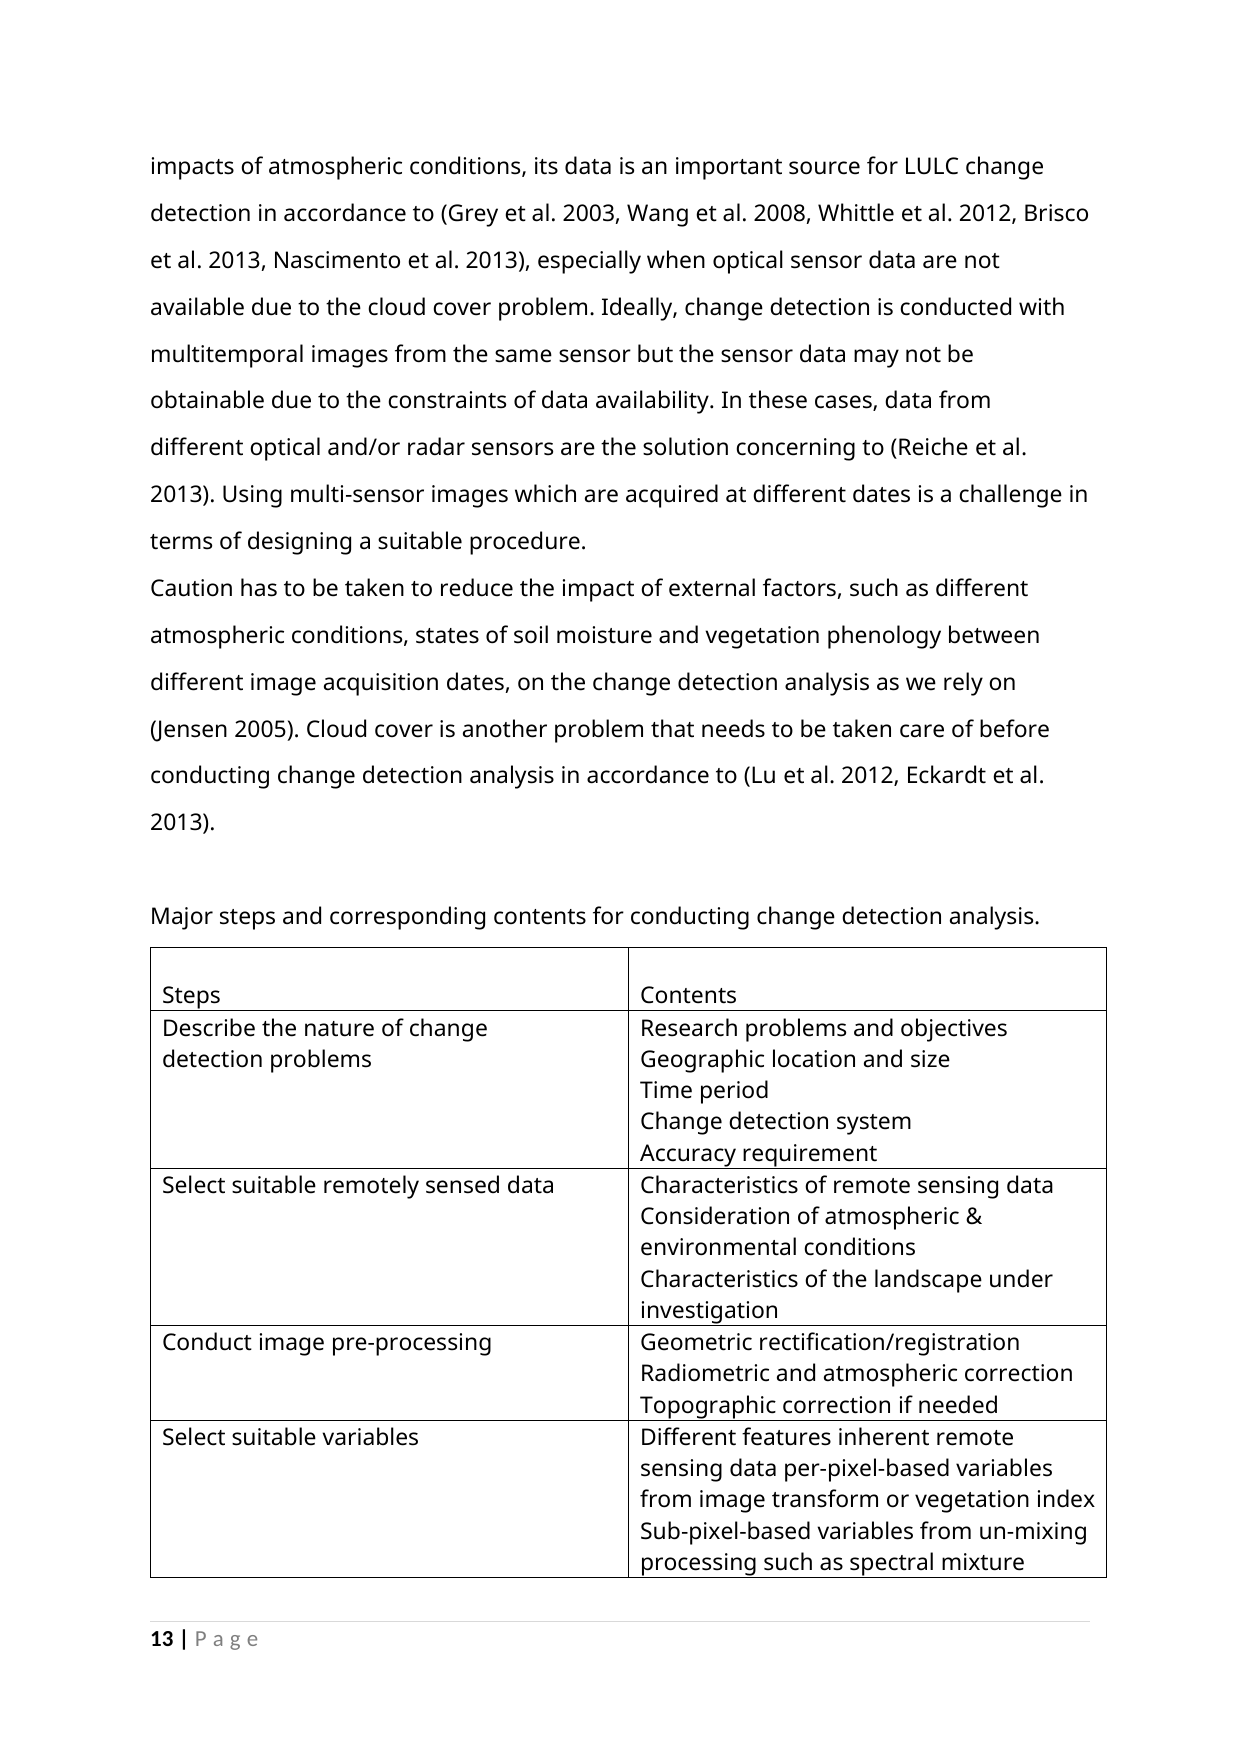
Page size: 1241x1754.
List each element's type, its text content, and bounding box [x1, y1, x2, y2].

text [150, 150, 1090, 556]
table_cell Geometric rectification/registration Radiometric and atmospheric correction Topographic correction if needed [629, 1326, 1106, 1420]
table_header Contents [629, 948, 1106, 1010]
table_cell Select suitable remotely sensed data [151, 1169, 628, 1325]
table_header Steps [151, 948, 628, 1010]
table_cell Conduct image pre-processing [151, 1326, 628, 1420]
table_cell Research problems and objectives Geographic location and size Time period Change detection system Accuracy requirement [629, 1011, 1106, 1168]
table_cell Describe the nature of change detection problems [151, 1011, 628, 1168]
table_cell Characteristics of remote sensing data Consideration of atmospheric & environmental conditions Characteristics of the landscape under investigation [629, 1169, 1106, 1325]
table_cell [151, 1421, 628, 1577]
text Caution has to be taken to reduce the impact of external factors, such as different atmospheric conditions, states of soil moisture and vegetation phenology between different image acquisition dates, on the change detection analysis as we rely on (Jensen 2005). Cloud cover is another problem that needs to be taken care of before conducting change detection analysis in accordance to (Lu et al. 2012, Eckardt et al. 2013). [150, 572, 1090, 837]
text Major steps and corresponding contents for conducting change detection analysis. [150, 900, 1090, 931]
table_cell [629, 1421, 1106, 1577]
